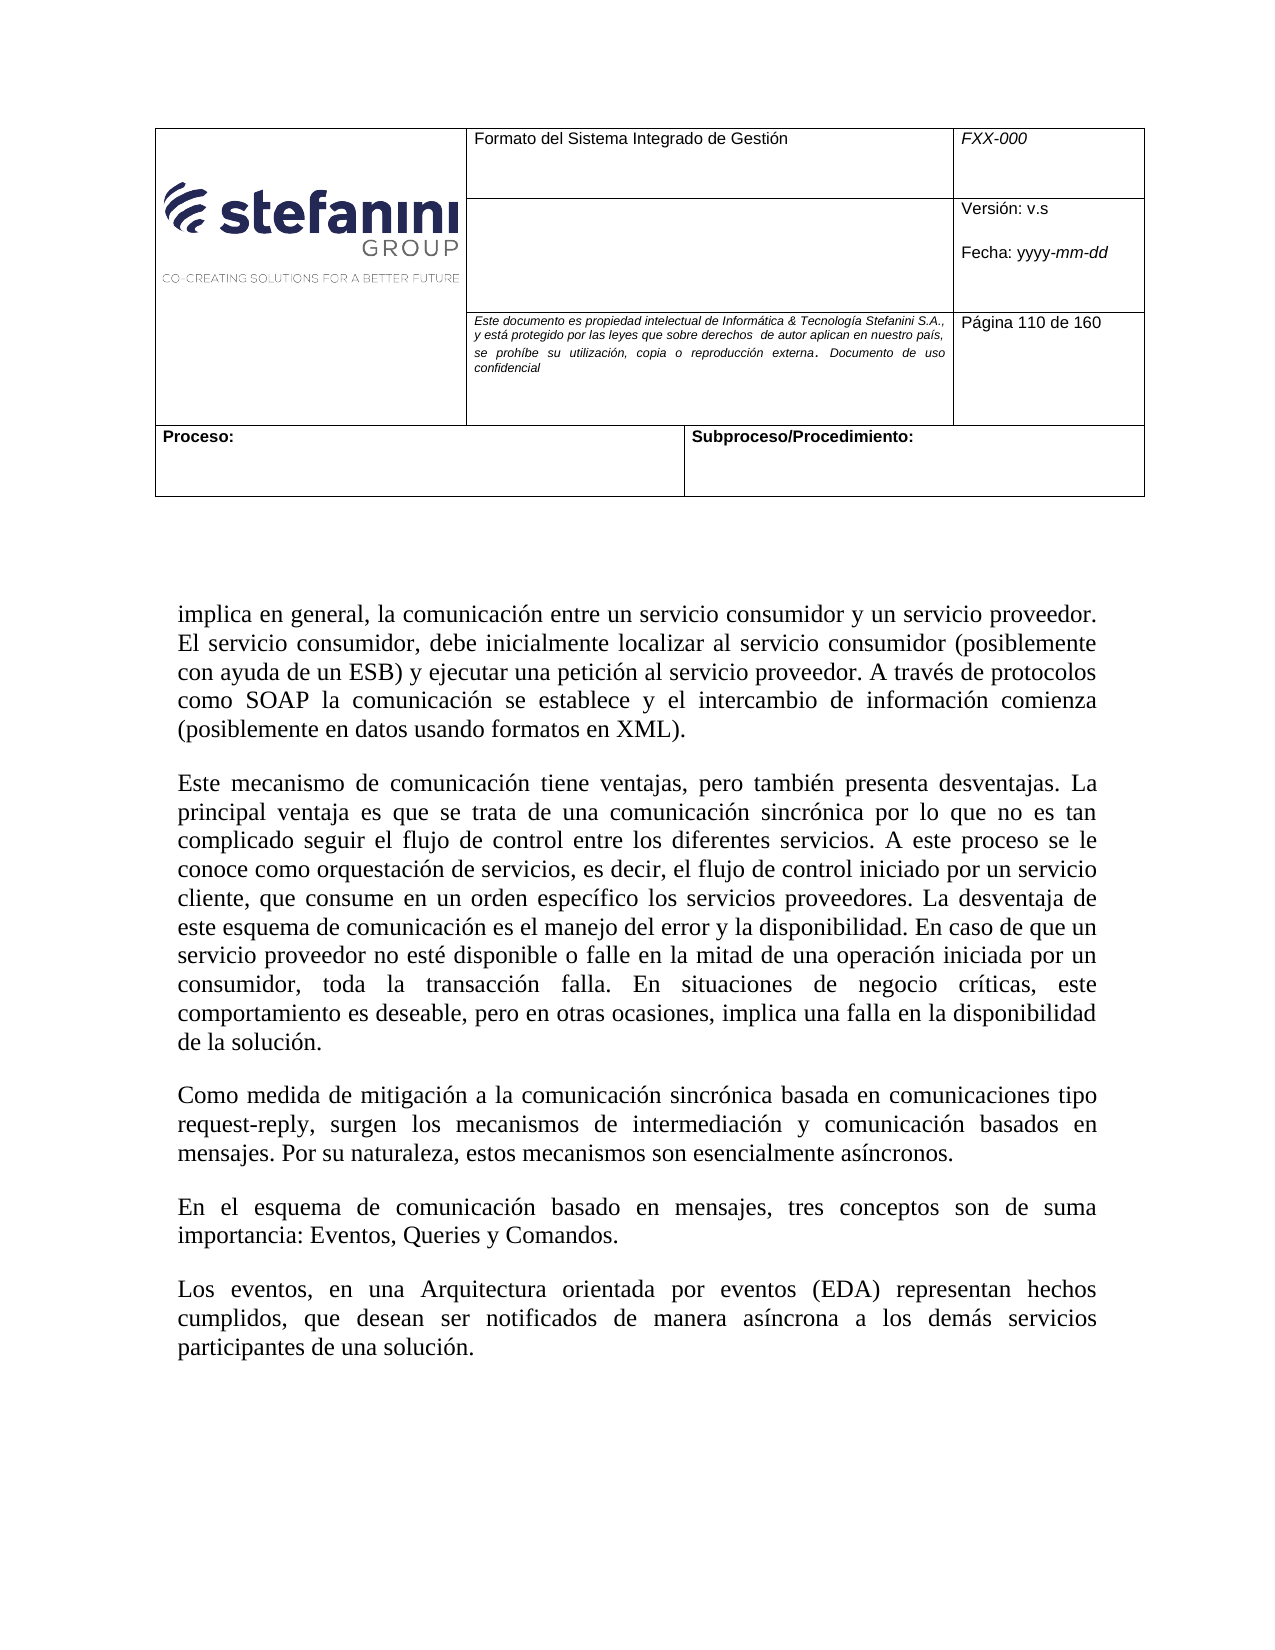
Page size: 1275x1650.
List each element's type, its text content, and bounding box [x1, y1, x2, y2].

text Los eventos, en una Arquitectura orientada por eventos (EDA) representan hechos cumplidos, que desean ser notificados de manera asíncrona a los demás servicios participantes de una solución. [177, 1274, 1098, 1361]
text Este mecanismo de comunicación tiene ventajas, pero también presenta desventajas. La principal ventaja es que se trata de una comunicación sincrónica por lo que no es tan complicado seguir el flujo de control entre los diferentes servicios. A este proceso se le conoce como orquestación de servicios, es decir, el flujo de control iniciado por un servicio cliente, que consume en un orden específico los servicios proveedores. La desventaja de este esquema de comunicación es el manejo del error y la disponibilidad. En caso de que un servicio proveedor no esté disponible o falle en la mitad de una operación iniciada por un consumidor, toda la transacción falla. En situaciones de negocio críticas, este comportamiento es deseable, pero en otras ocasiones, implica una falla en la disponibilidad de la solución. [177, 768, 1098, 1056]
text En el esquema de comunicación basado en mensajes, tres conceptos son de suma importancia: Eventos, Queries y Comandos. [177, 1192, 1098, 1249]
picture [162, 182, 460, 286]
text Sin duda alguna el mecanismo de comunicación más utilizado en arquitectura orientadas a componentes y servicios es el mecanismo conocido como request-reply. Es decir, comunicaciones basadas en transferencia sincrónica de información. Este mecanismo implica en general, la comunicación entre un servicio consumidor y un servicio proveedor. El servicio consumidor, debe inicialmente localizar al servicio consumidor (posiblemente con ayuda de un ESB) y ejecutar una petición al servicio proveedor. A través de protocolos como SOAP la comunicación se establece y el intercambio de información comienza (posiblemente en datos usando formatos en XML). [177, 599, 1098, 743]
text Como medida de mitigación a la comunicación sincrónica basada en comunicaciones tipo request-reply, surgen los mecanismos de intermediación y comunicación basados en mensajes. Por su naturaleza, estos mecanismos son esencialmente asíncronos. [177, 1081, 1098, 1167]
